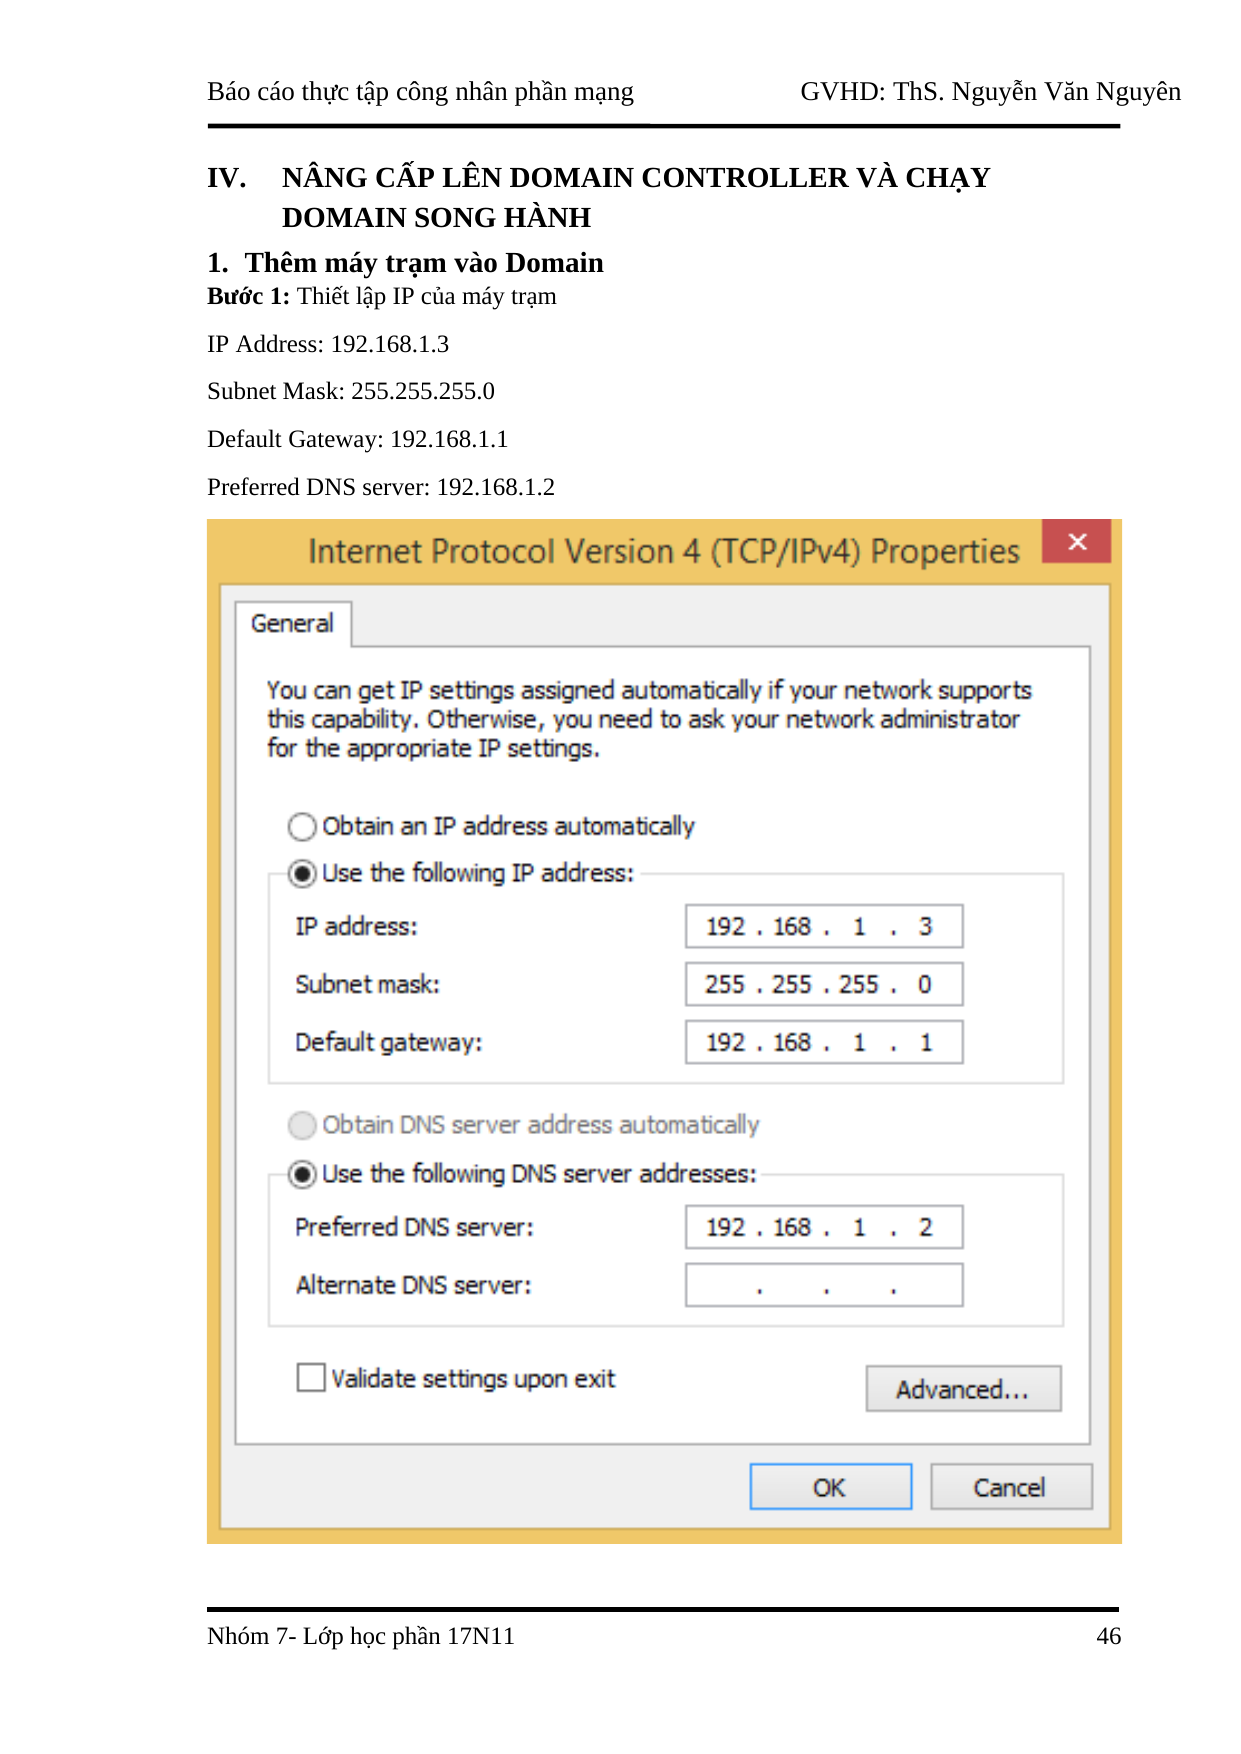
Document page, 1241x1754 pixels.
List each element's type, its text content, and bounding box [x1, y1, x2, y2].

list Thêm máy trạm vào Domain [207, 245, 1122, 278]
text Preferred DNS server: 192.168.1.2 [207, 472, 1122, 501]
picture [206, 519, 1123, 1544]
text IP Address: 192.168.1.3 [207, 329, 1122, 357]
text NÂNG CẤP LÊN DOMAIN CONTROLLER VÀ CHẠY DOMAIN SONG HÀNH [207, 160, 1122, 234]
text Default Gateway: 192.168.1.1 [207, 424, 1122, 453]
text Bước 1: Thiết lập IP của máy trạm [207, 281, 1122, 310]
text Subnet Mask: 255.255.255.0 [207, 376, 1122, 405]
